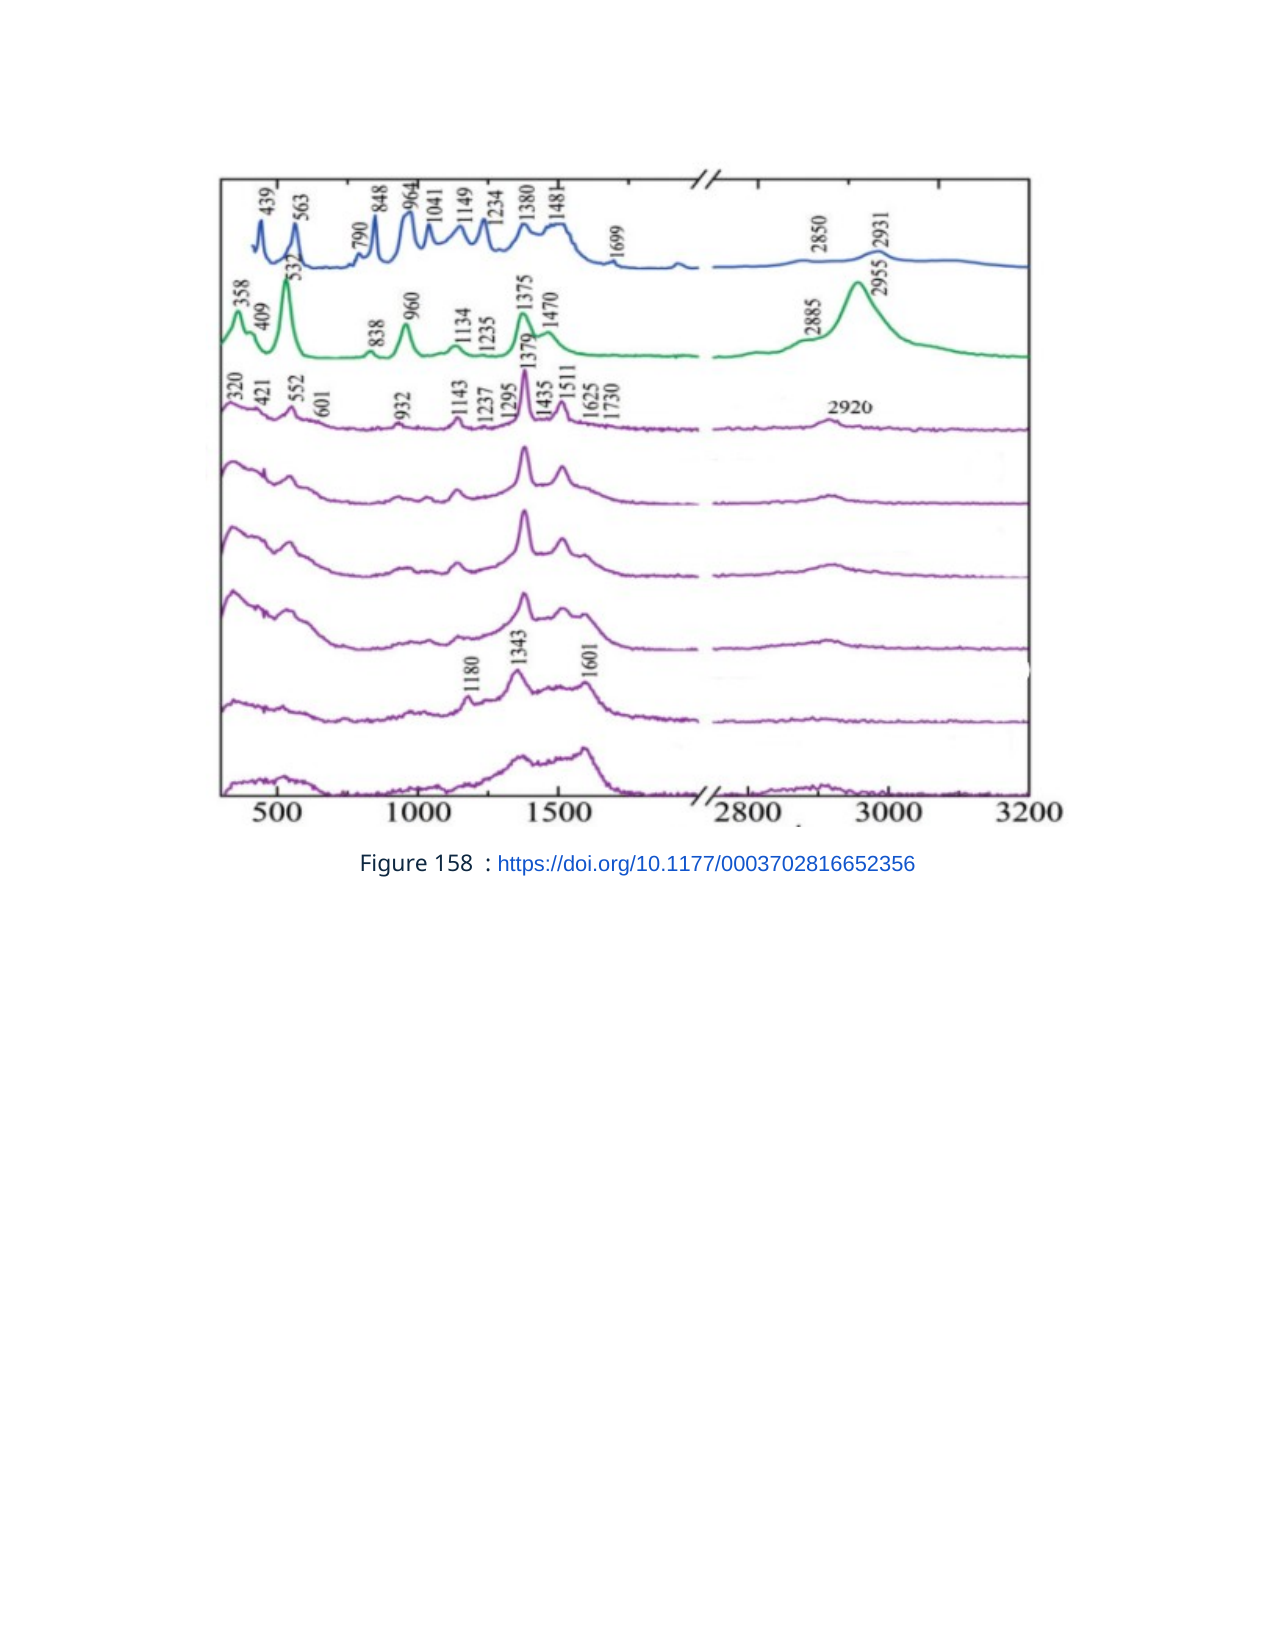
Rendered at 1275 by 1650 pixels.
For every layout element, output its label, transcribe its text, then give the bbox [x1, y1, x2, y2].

text Figure 158 : https://doi.org/10.1177/0003702816652356 [150, 847, 1125, 879]
picture [205, 150, 1070, 827]
